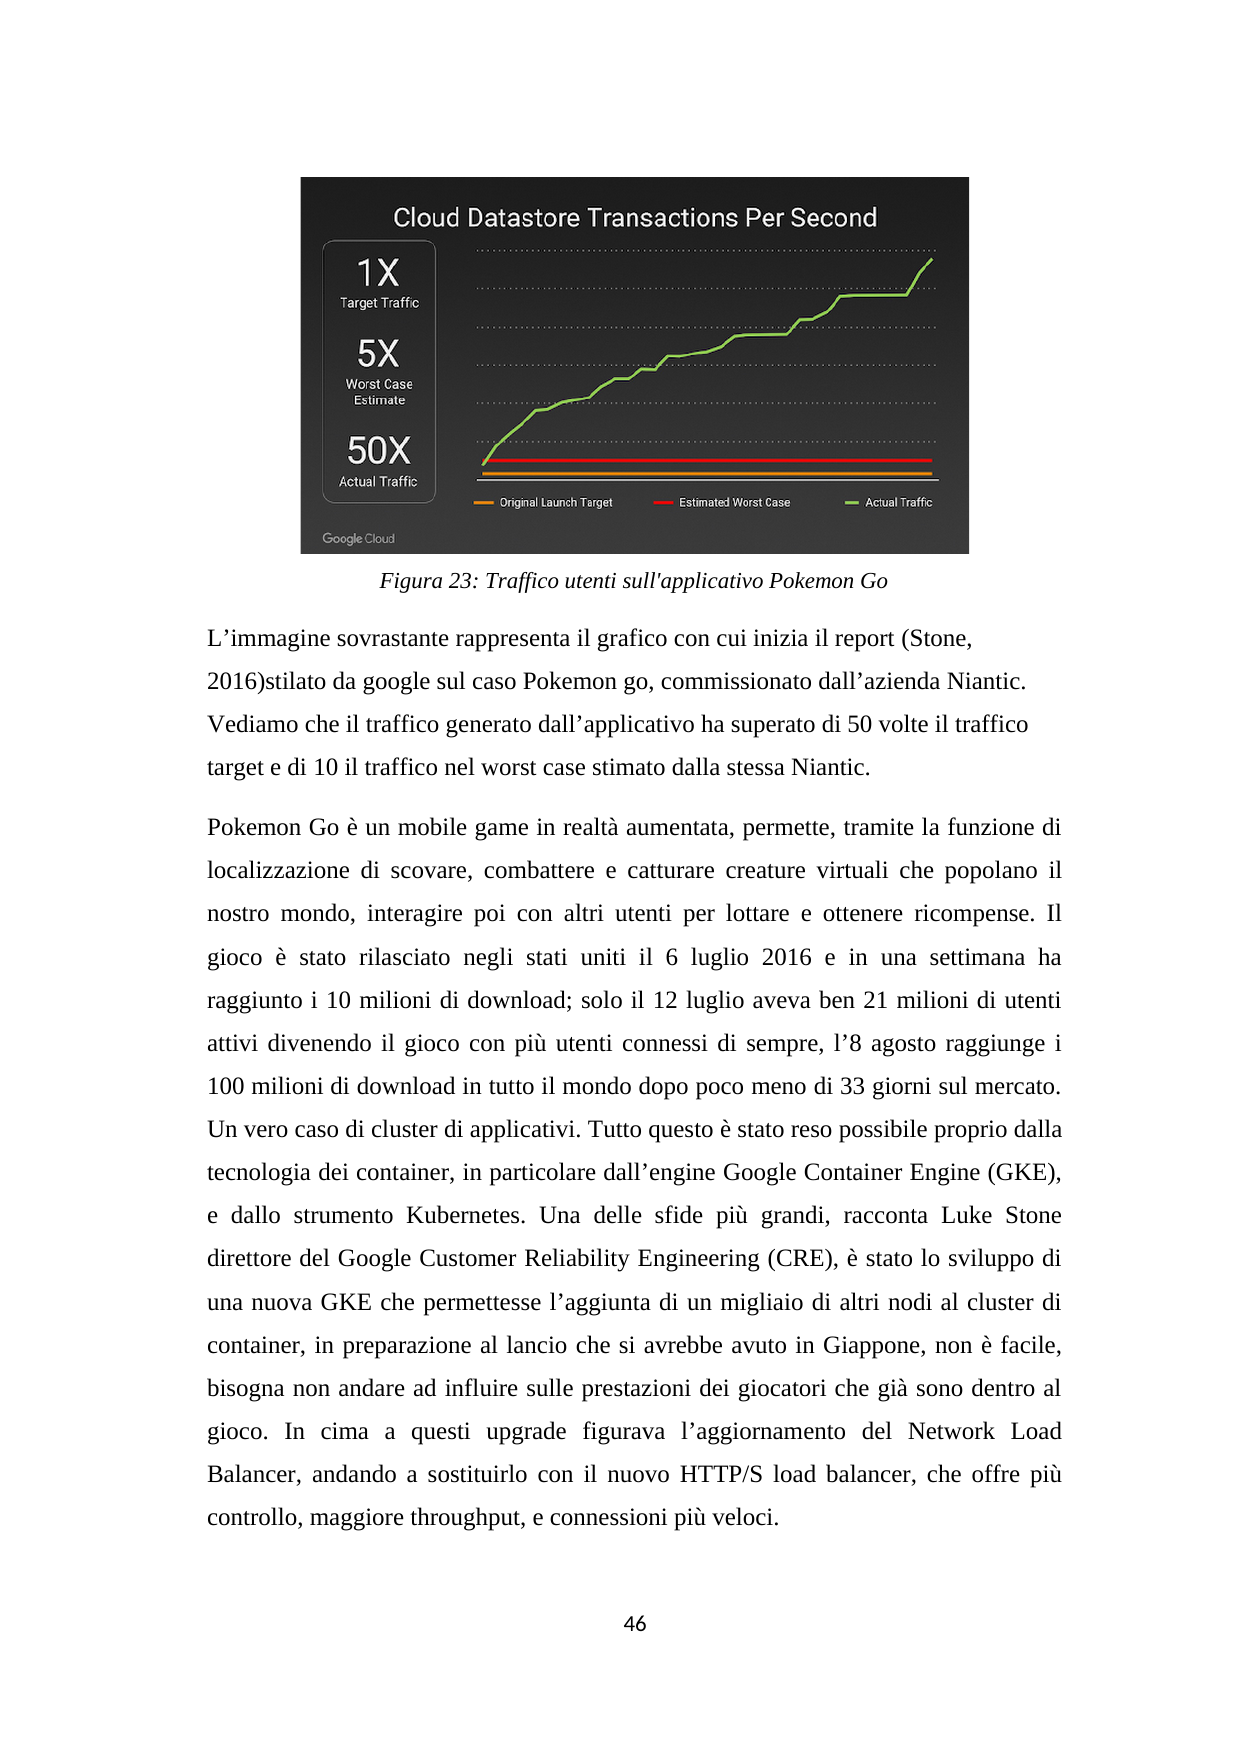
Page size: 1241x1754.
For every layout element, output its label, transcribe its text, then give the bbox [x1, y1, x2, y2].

text Pokemon Go è un mobile game in realtà aumentata, permette, tramite la funzione di localizzazione di scovare, combattere e catturare creature virtuali che popolano il nostro mondo, interagire poi con altri utenti per lottare e ottenere ricompense. Il gioco è stato rilasciato negli stati uniti il 6 luglio 2016 e in una settimana ha raggiunto i 10 milioni di download; solo il 12 luglio aveva ben 21 milioni di utenti attivi divenendo il gioco con più utenti connessi di sempre, l’8 agosto raggiunge i 100 milioni di download in tutto il mondo dopo poco meno di 33 giorni sul mercato. Un vero caso di cluster di applicativi. Tutto questo è stato reso possibile proprio dalla tecnologia dei container, in particolare dall’engine Google Container Engine (GKE), e dallo strumento Kubernetes. Una delle sfide più grandi, racconta Luke Stone direttore del Google Customer Reliability Engineering (CRE), è stato lo sviluppo di una nuova GKE che permettesse l’aggiunta di un migliaio di altri nodi al cluster di container, in preparazione al lancio che si avrebbe avuto in Giappone, non è facile, bisogna non andare ad influire sulle prestazioni dei giocatori che già sono dentro al gioco. In cima a questi upgrade figurava l’aggiornamento del Network Load Balancer, andando a sostituirlo con il nuovo HTTP/S load balancer, che offre più controllo, maggiore throughput, e connessioni più veloci. [207, 812, 1063, 1531]
picture [300, 177, 970, 554]
text L’immagine sovrastante rappresenta il grafico con cui inizia il report stilato da google sul caso Pokemon go, commissionato dall’azienda Niantic. Vediamo che il traffico generato dall’applicativo ha superato di 50 volte il traffico target e di 10 il traffico nel worst case stimato dalla stessa Niantic. [207, 623, 1063, 781]
